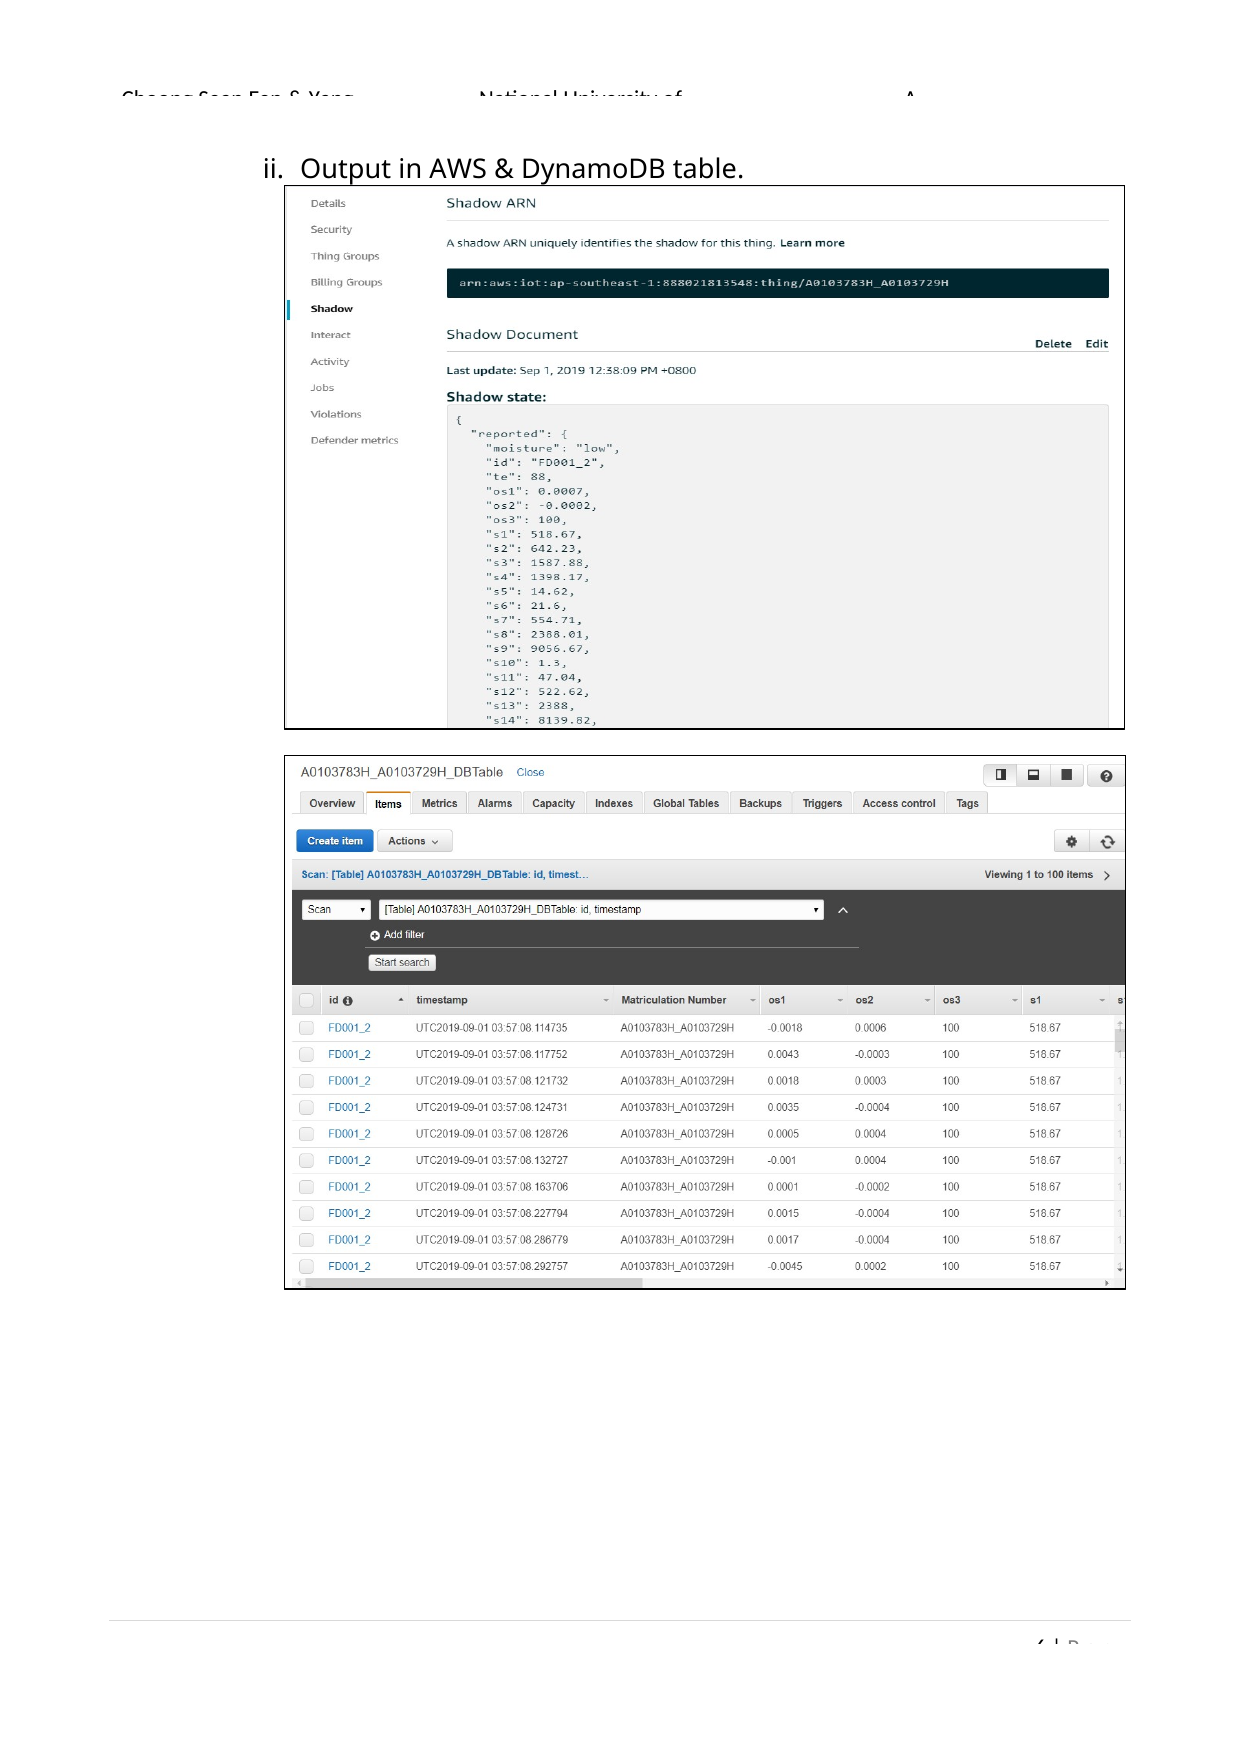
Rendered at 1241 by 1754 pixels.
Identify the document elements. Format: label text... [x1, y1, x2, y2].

picture [285, 186, 1124, 728]
picture [285, 756, 1125, 1288]
subtitle Output in AWS & DynamoDB table. [263, 149, 1142, 186]
